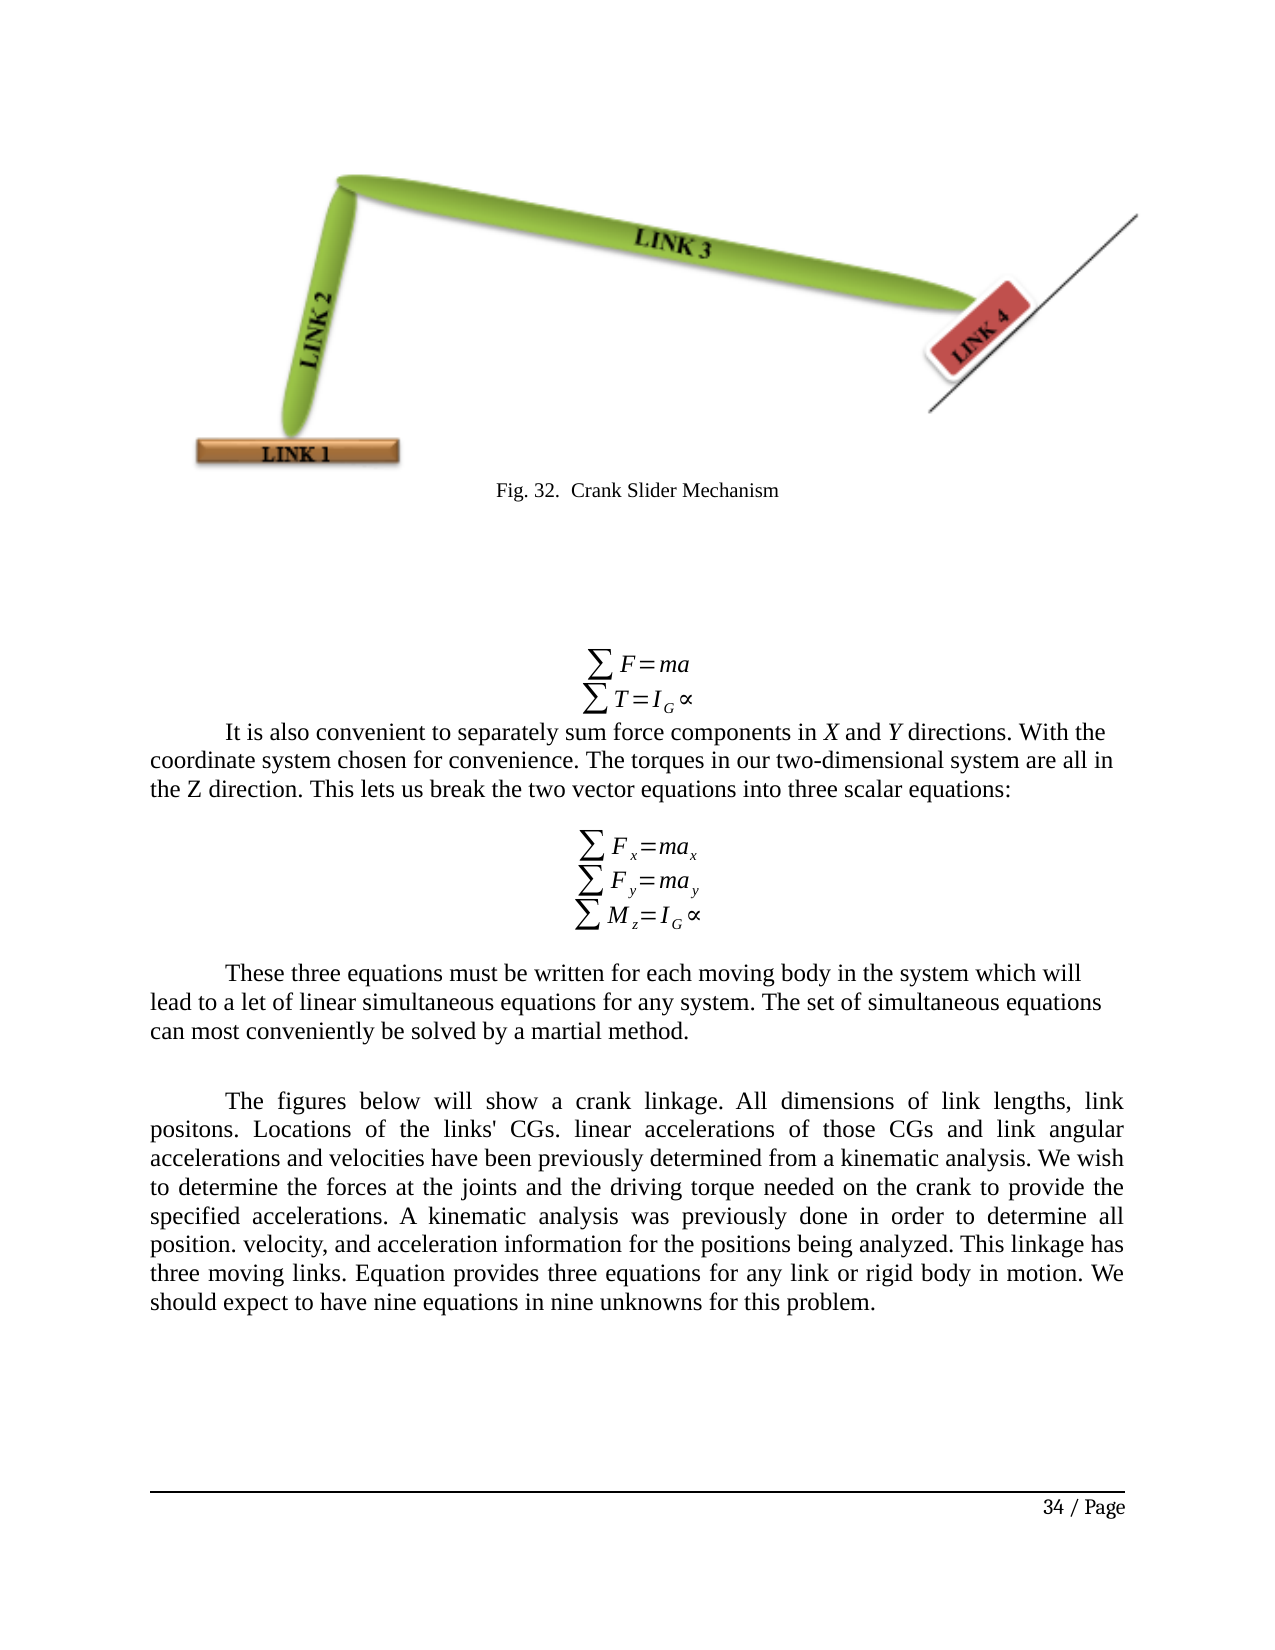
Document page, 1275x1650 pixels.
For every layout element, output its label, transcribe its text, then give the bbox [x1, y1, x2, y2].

text It is also convenient to separately sum force components in X and Y directions. With the coordinate system chosen for convenience. The torques in our two-dimensional system are all in the Z direction. This lets us break the two vector equations into three scalar equations: [150, 717, 1125, 803]
text Crank Slider Mechanism [150, 479, 1125, 502]
text These three equations must be written for each moving body in the system which will lead to a let of linear simultaneous equations for any system. The set of simultaneous equations can most conveniently be solved by a martial method. [150, 958, 1125, 1044]
picture [150, 150, 1179, 479]
text The figures below will show a crank linkage. All dimensions of link lengths, link positons. Locations of the links' CGs. linear accelerations of those CGs and link angular accelerations and velocities have been previously determined from a kinematic analysis. We wish to determine the forces at the joints and the driving torque needed on the crank to provide the specified accelerations. A kinematic analysis was previously done in order to determine all position. velocity, and acceleration information for the positions being analyzed. This linkage has three moving links. Equation provides three equations for any link or rigid body in motion. We should expect to have nine equations in nine unknowns for this problem. [150, 1086, 1125, 1316]
